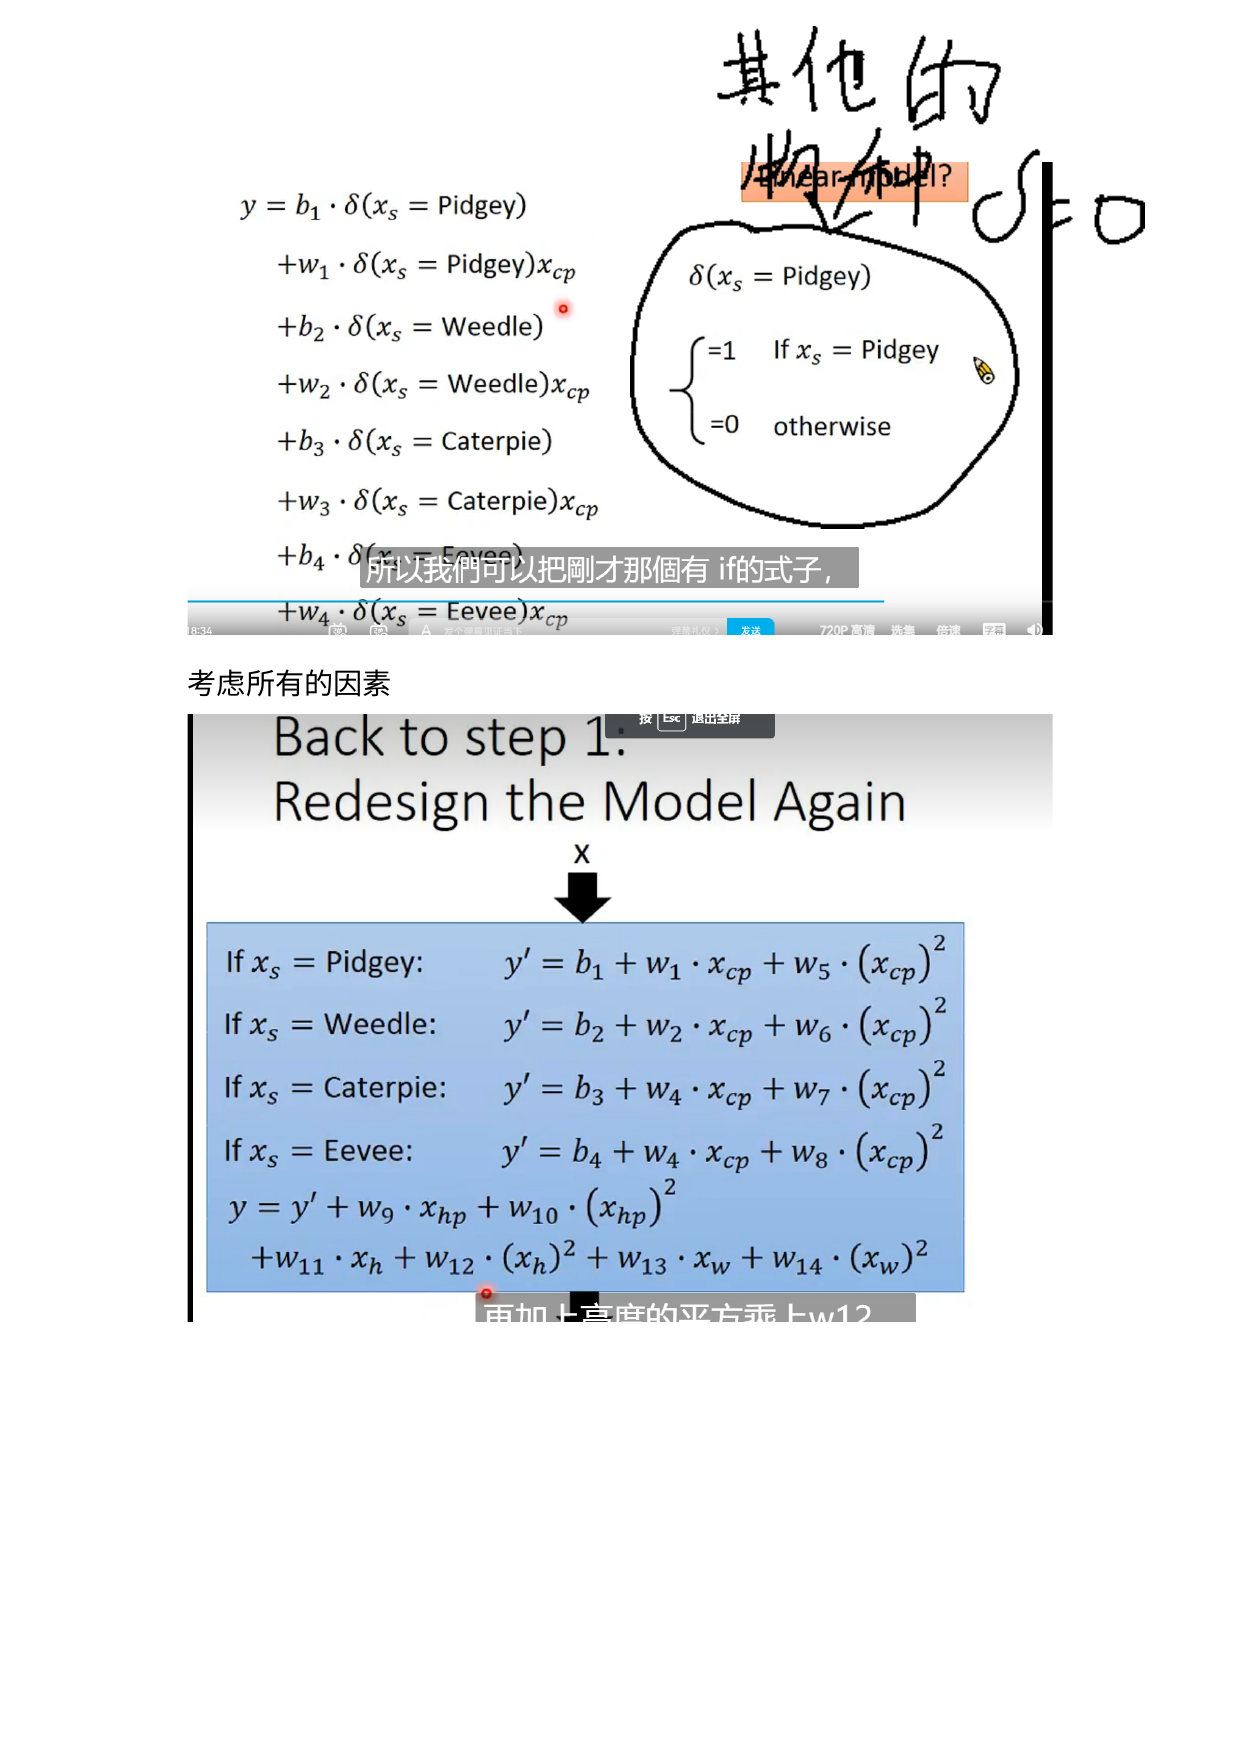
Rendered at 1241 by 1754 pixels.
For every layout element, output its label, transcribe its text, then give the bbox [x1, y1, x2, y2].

picture [187, 26, 1145, 635]
picture [187, 714, 1053, 1322]
text 考虑所有的因素 [187, 649, 1053, 714]
